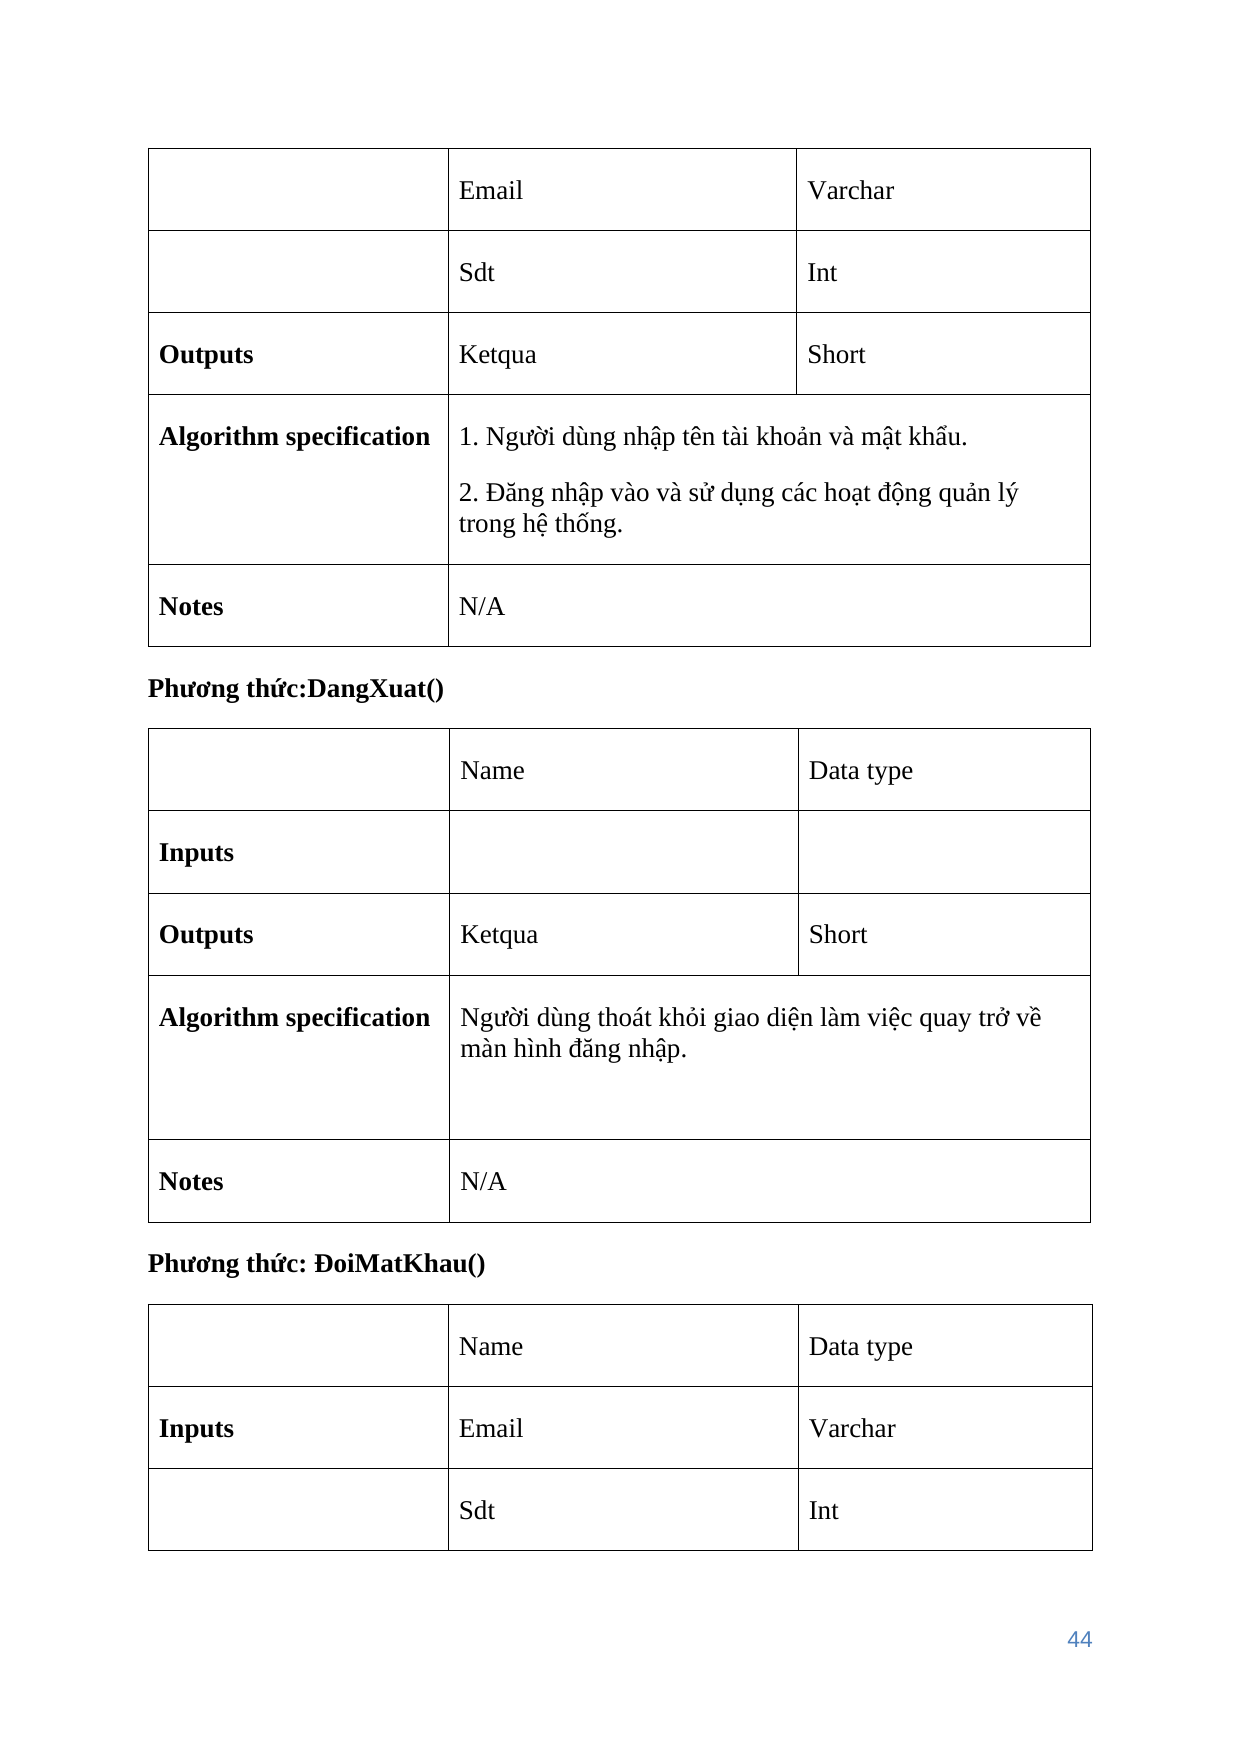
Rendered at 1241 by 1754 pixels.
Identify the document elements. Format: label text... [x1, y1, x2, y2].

table_header [149, 1305, 448, 1386]
table_cell [799, 811, 1090, 892]
table_cell Inputs [149, 811, 449, 892]
table_cell Int [799, 1469, 1092, 1550]
table_cell Algorithm specification [149, 976, 449, 1139]
table_cell Sdt [449, 231, 796, 312]
table_cell [149, 1469, 448, 1550]
text Phương thức: ĐoiMatKhau() [148, 1248, 1092, 1279]
table_cell Outputs [149, 313, 448, 394]
table_cell Outputs [149, 894, 449, 975]
table_cell Int [797, 231, 1090, 312]
table_cell N/A [449, 565, 1090, 646]
table_cell Varchar [797, 149, 1090, 230]
text Phương thức:DangXuat() [148, 672, 1092, 703]
table_cell Notes [149, 1140, 449, 1222]
table_cell [450, 811, 798, 892]
table_cell Varchar [799, 1387, 1092, 1468]
table_cell Algorithm specification [149, 395, 448, 564]
table_header [149, 729, 449, 810]
table_header Data type [799, 729, 1090, 810]
table_cell Email [449, 149, 796, 230]
table_cell Người dùng thoát khỏi giao diện làm việc quay trở về màn hình đăng nhập. [450, 976, 1090, 1139]
table_cell Inputs [149, 1387, 448, 1468]
table_cell [149, 231, 448, 312]
table_cell Notes [149, 565, 448, 646]
table_cell 1. Người dùng nhập tên tài khoản và mật khẩu. 2. Đăng nhập vào và sử dụng các hoạt động quản lý trong hệ thống. [449, 395, 1090, 564]
table_cell N/A [450, 1140, 1090, 1222]
table_cell Email [449, 1387, 798, 1468]
table_cell [149, 149, 448, 230]
table_header Name [450, 729, 798, 810]
table_cell Ketqua [450, 894, 798, 975]
table_cell Short [799, 894, 1090, 975]
table_header Data type [799, 1305, 1092, 1386]
table_cell Short [797, 313, 1090, 394]
table_cell Ketqua [449, 313, 796, 394]
table_cell Sdt [449, 1469, 798, 1550]
table_header Name [449, 1305, 798, 1386]
